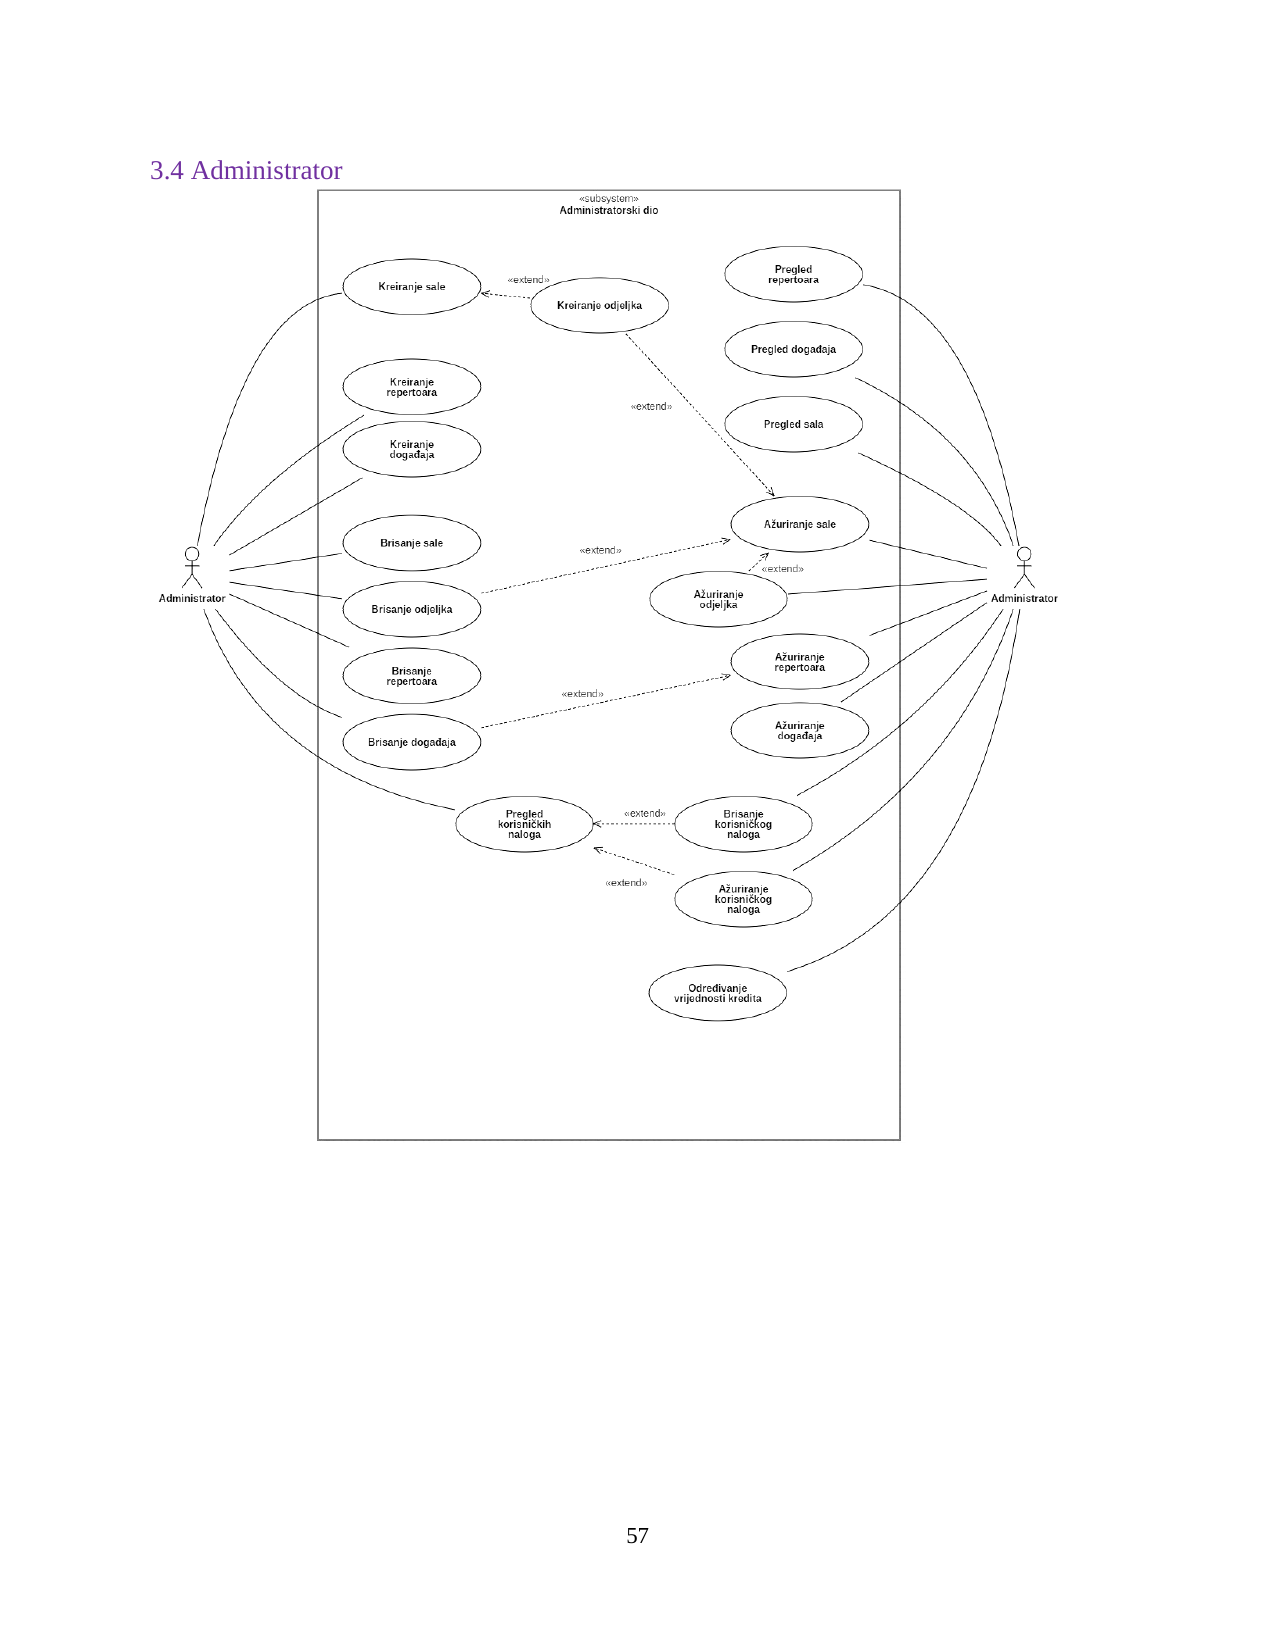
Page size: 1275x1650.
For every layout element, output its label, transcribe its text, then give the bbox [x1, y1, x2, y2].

picture [150, 187, 1067, 1145]
subtitle 3.4 Administrator [150, 154, 1125, 185]
